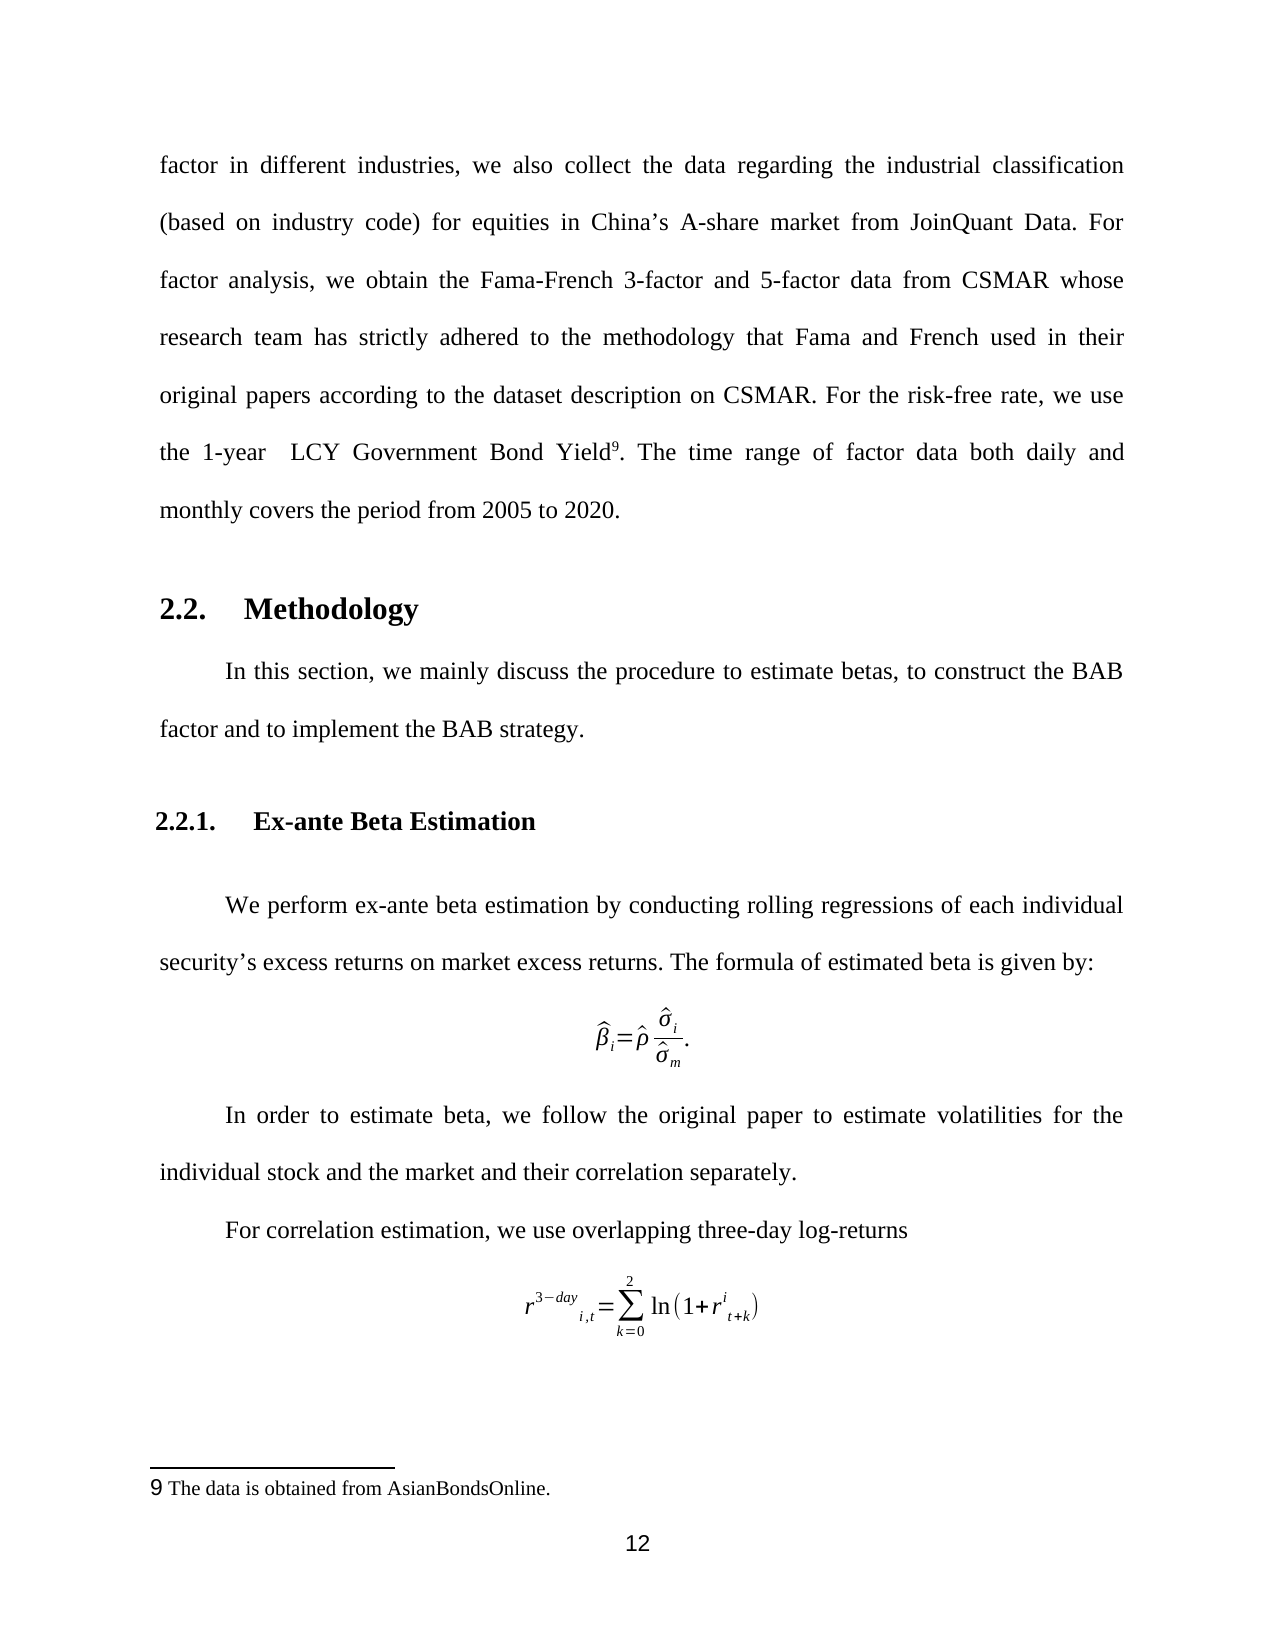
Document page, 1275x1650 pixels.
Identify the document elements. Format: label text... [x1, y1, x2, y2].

text In this section, we mainly discuss the procedure to estimate betas, to construct the BAB factor and to implement the BAB strategy. [159, 656, 1125, 743]
text We perform ex-ante beta estimation by conducting rolling regressions of each individual security’s excess returns on market excess returns. The formula of estimated beta is given by: [159, 890, 1125, 976]
text . [159, 1005, 1125, 1071]
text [159, 150, 1125, 524]
text For correlation estimation, we use overlapping three-day log-returns [159, 1215, 1125, 1244]
subtitle Methodology [206, 590, 1125, 626]
text In order to estimate beta, we follow the original paper to estimate volatilities for the individual stock and the market and their correlation separately. [159, 1100, 1125, 1186]
subtitle Ex-ante Beta Estimation [216, 805, 1125, 836]
